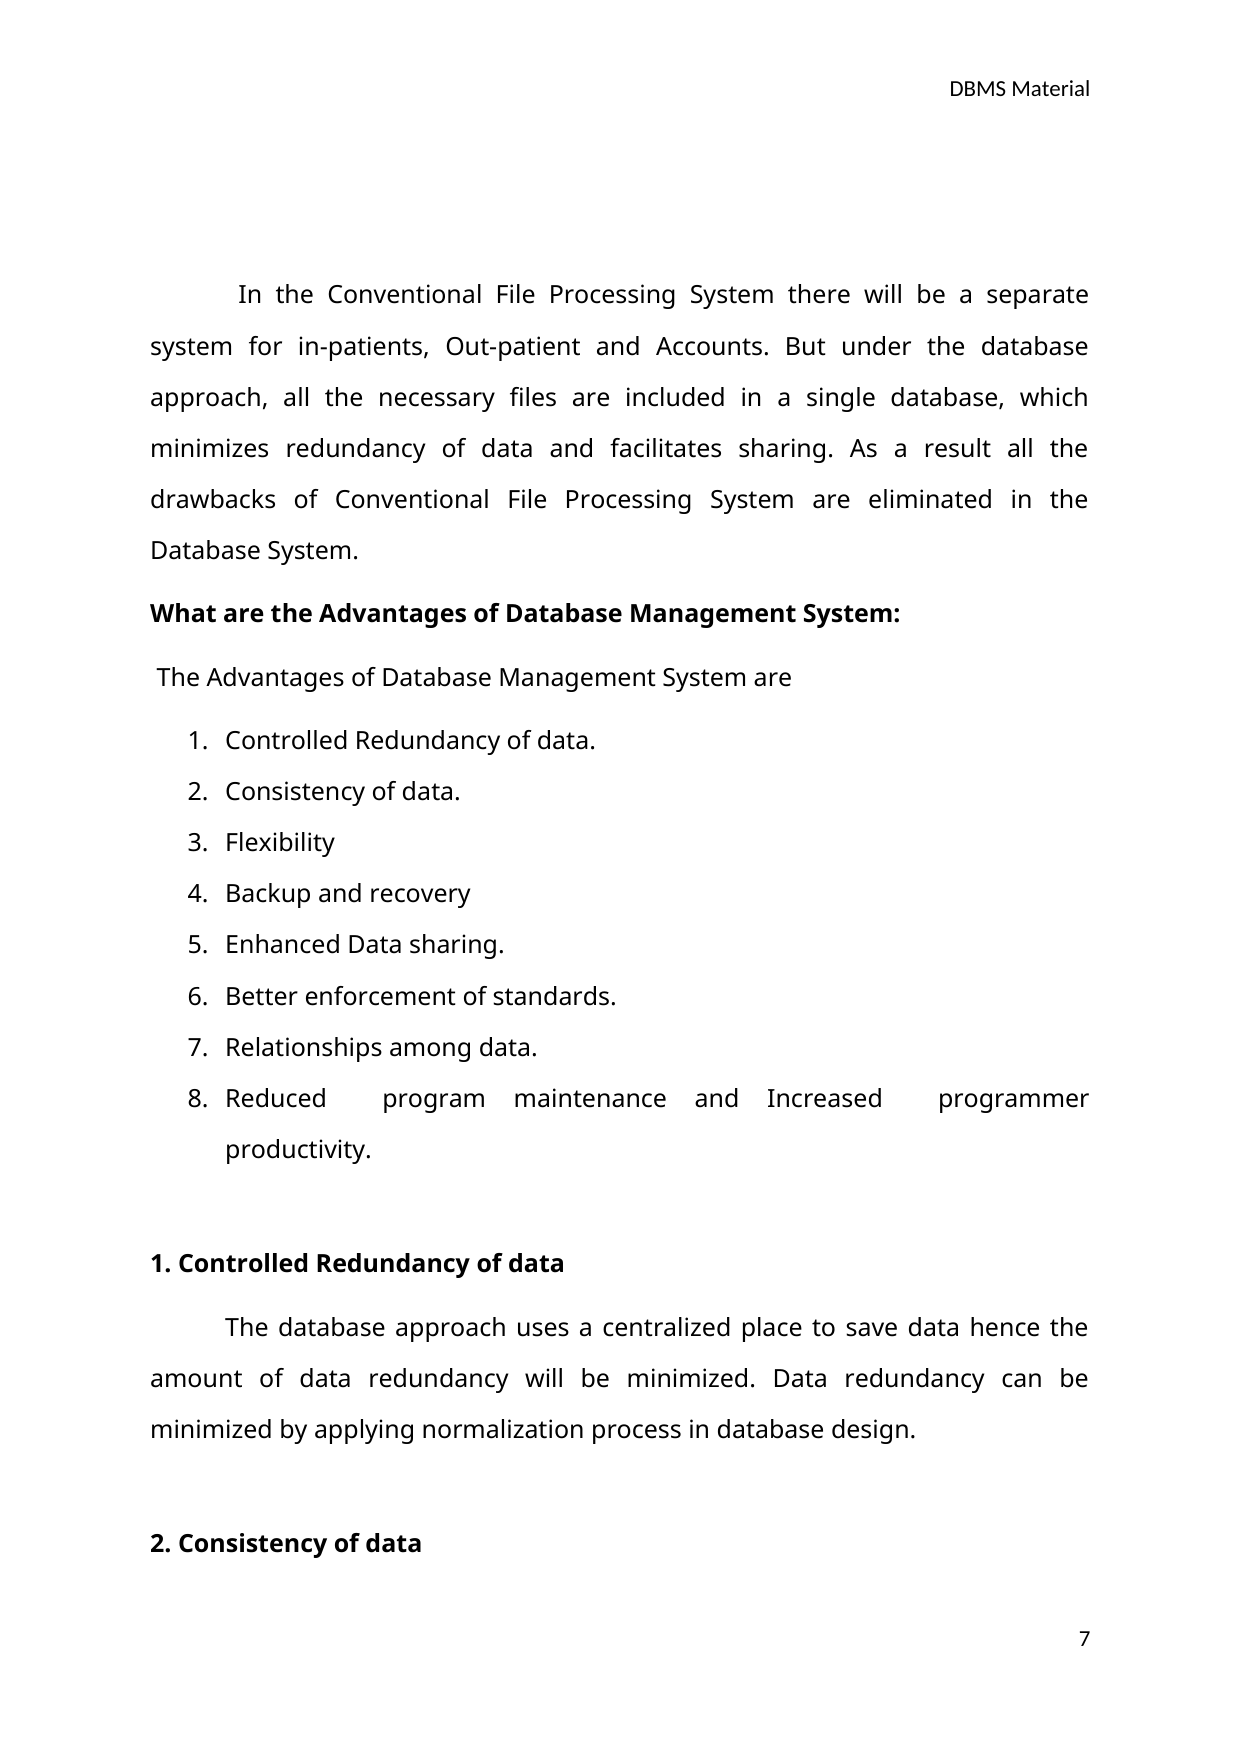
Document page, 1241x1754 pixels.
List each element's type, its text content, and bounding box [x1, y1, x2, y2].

list The database approach uses a centralized place to save data hence the amount of data redundancy will be minimized. Data redundancy can be minimized by applying normalization process in database design. [150, 1309, 1090, 1446]
list Relationships among data. [187, 1029, 1090, 1063]
text In the Conventional File Processing System there will be a separate system for in-patients, Out-patient and Accounts. But under the database approach, all the necessary files are included in a single database, which minimizes redundancy of data and facilitates sharing. As a result all the drawbacks of Conventional File Processing System are eliminated in the Database System. [150, 277, 1090, 566]
list Backup and recovery [187, 876, 1090, 910]
list Flexibility [187, 825, 1090, 859]
text 2. Consistency of data [150, 1526, 1090, 1560]
list Enhanced Data sharing. [187, 927, 1090, 961]
text The Advantages of Database Management System are [150, 659, 1090, 693]
list Reduced program maintenance and Increased programmer productivity. [187, 1080, 1090, 1165]
text What are the Advantages of Database Management System: [150, 596, 1090, 630]
text 1. Controlled Redundancy of data [150, 1246, 1090, 1280]
list Better enforcement of standards. [187, 978, 1090, 1012]
list Consistency of data. [187, 774, 1090, 808]
list Controlled Redundancy of data. [187, 723, 1090, 757]
